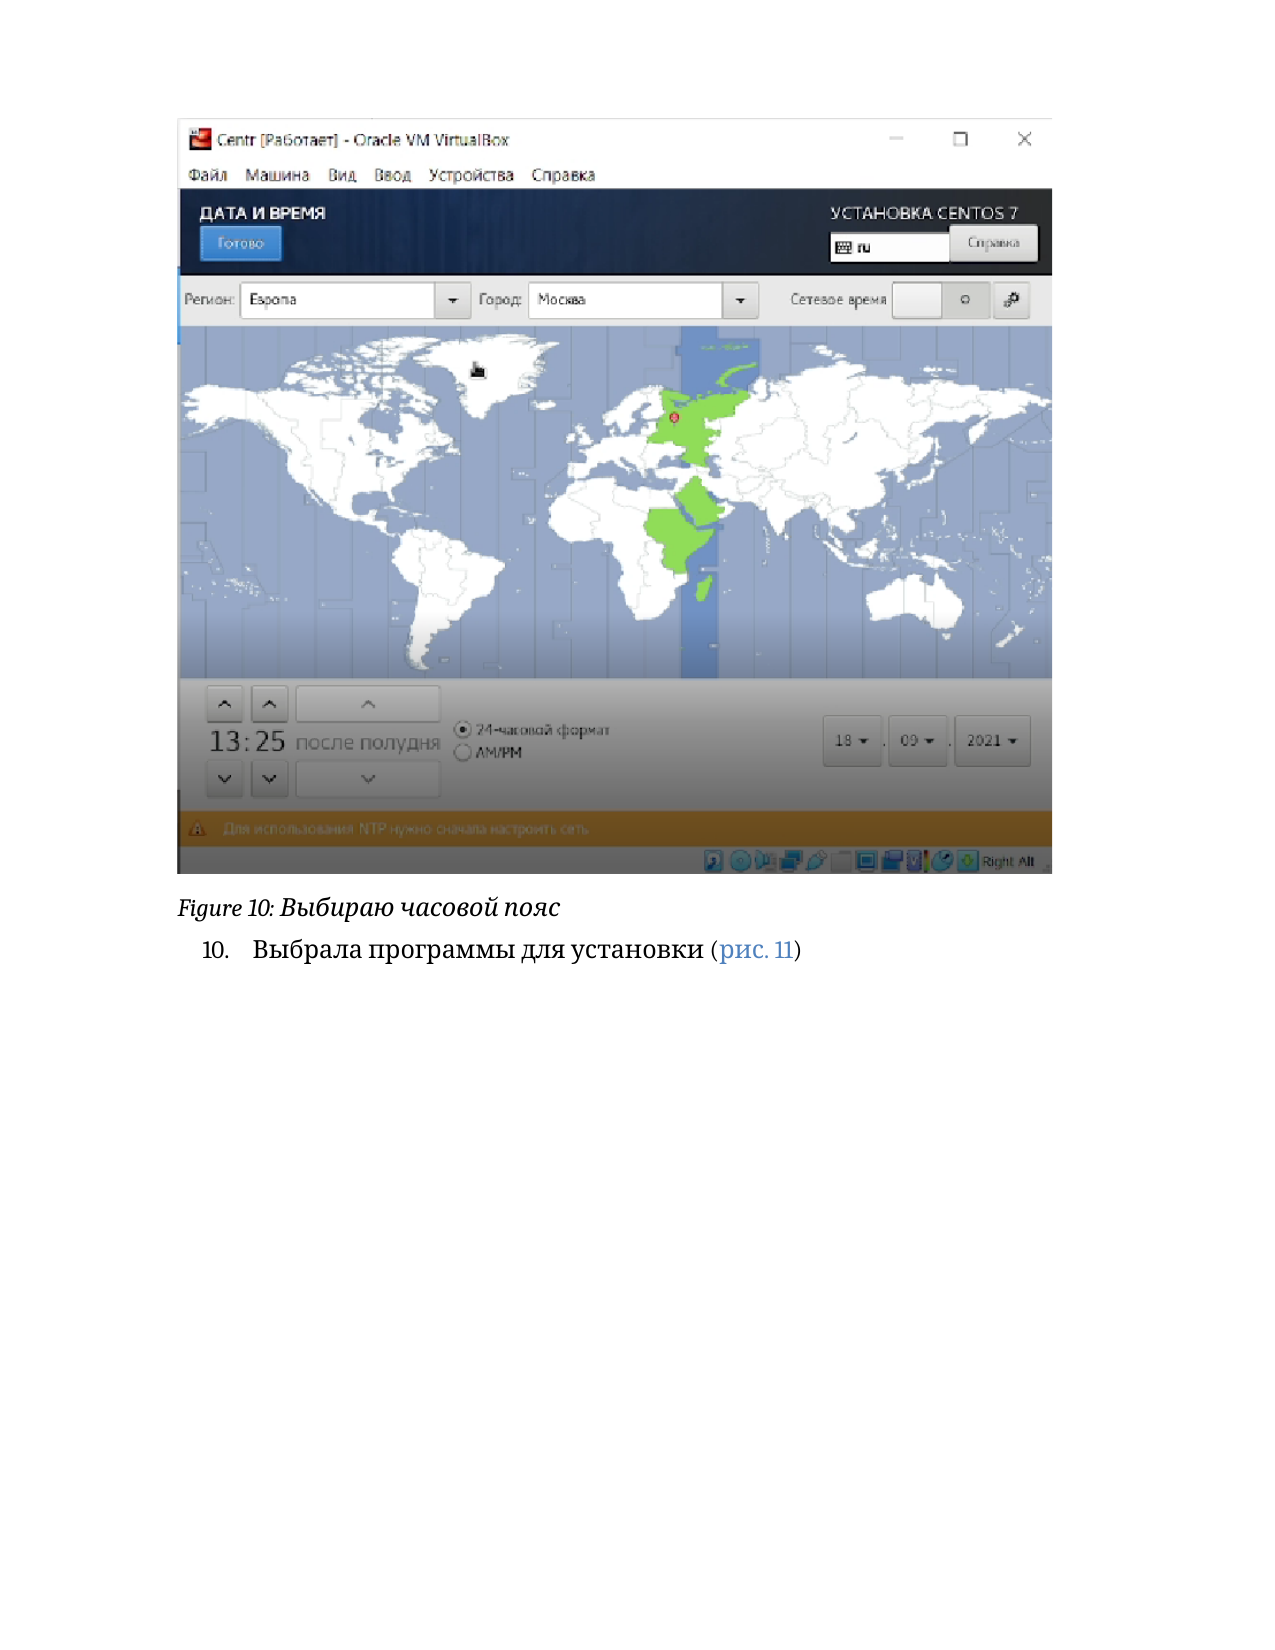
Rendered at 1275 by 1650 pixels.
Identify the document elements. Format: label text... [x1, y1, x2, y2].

picture [177, 118, 1053, 874]
text Figure 10: Выбираю часовой пояс [177, 894, 1186, 923]
list Выбрала программы для установки (рис. 11) [202, 936, 1186, 964]
